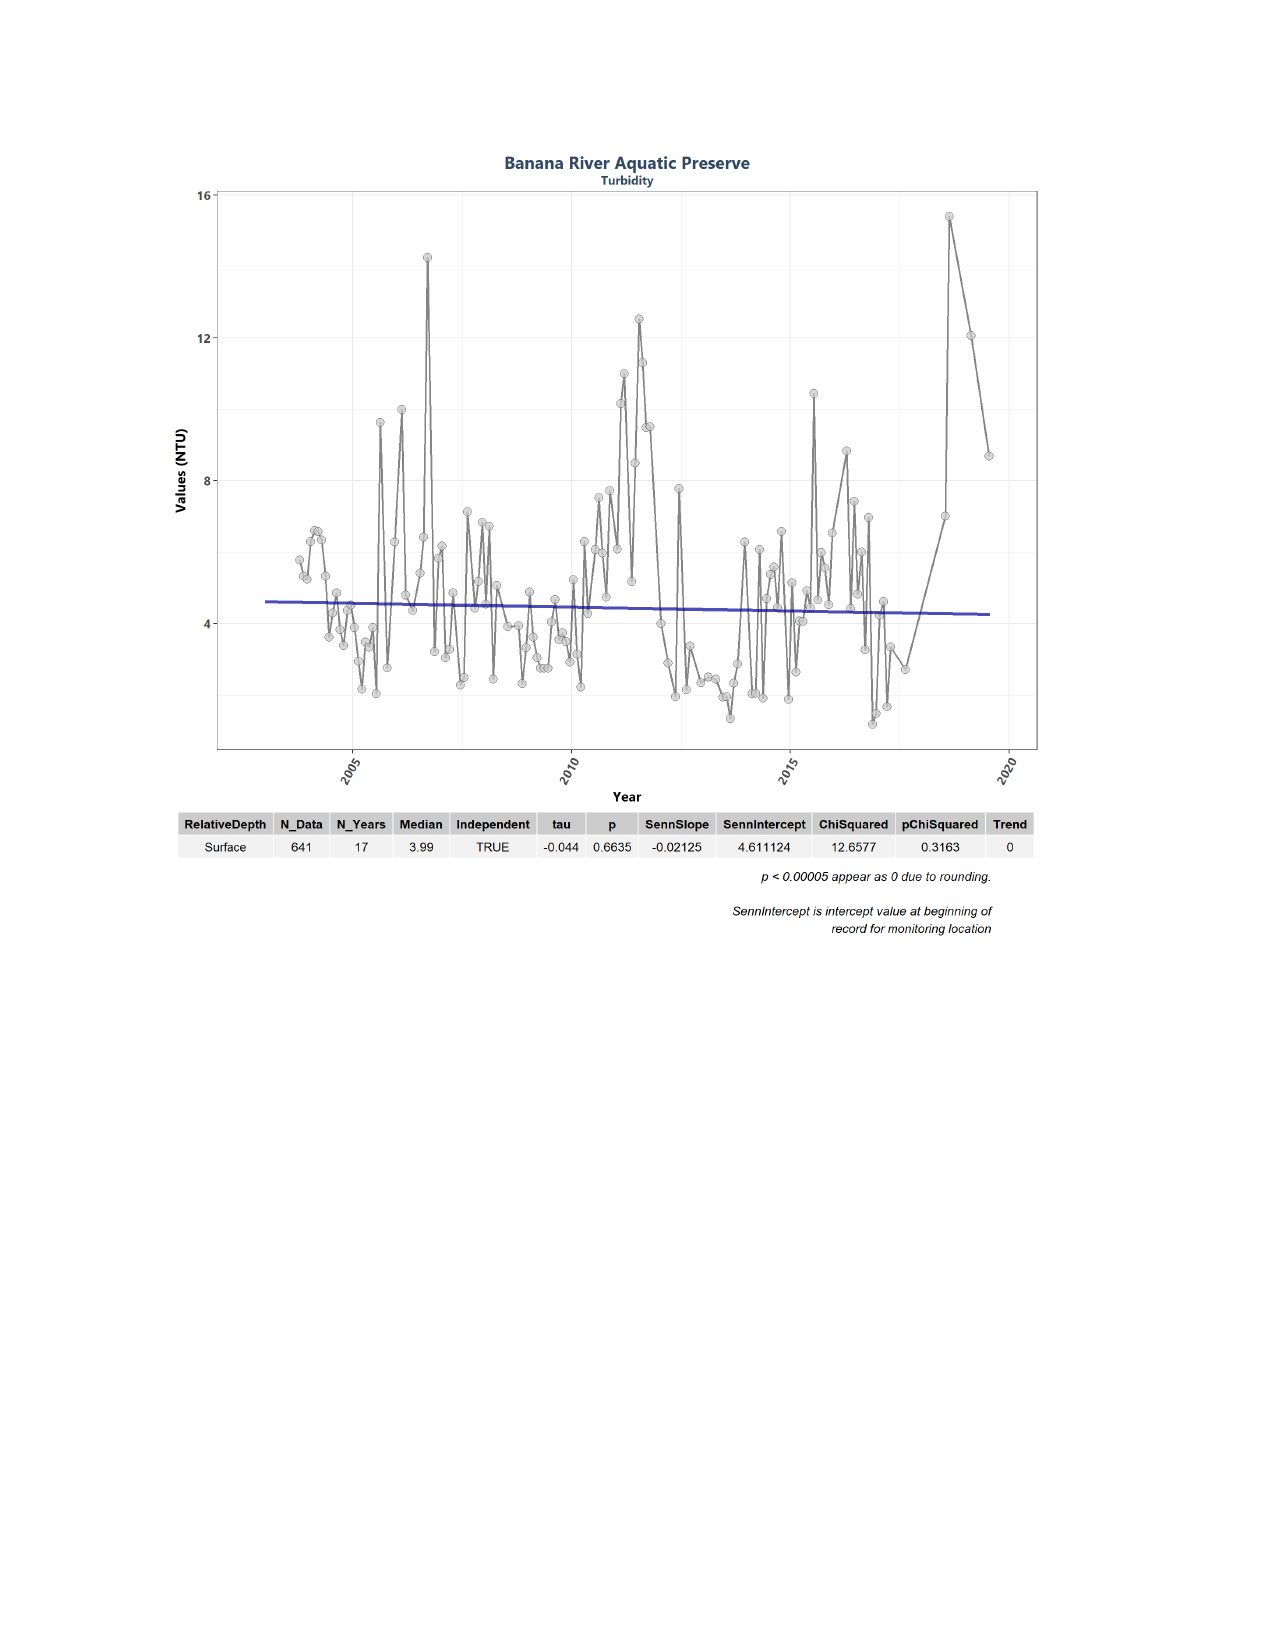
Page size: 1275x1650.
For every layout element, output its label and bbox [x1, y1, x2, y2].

picture [168, 150, 1044, 938]
